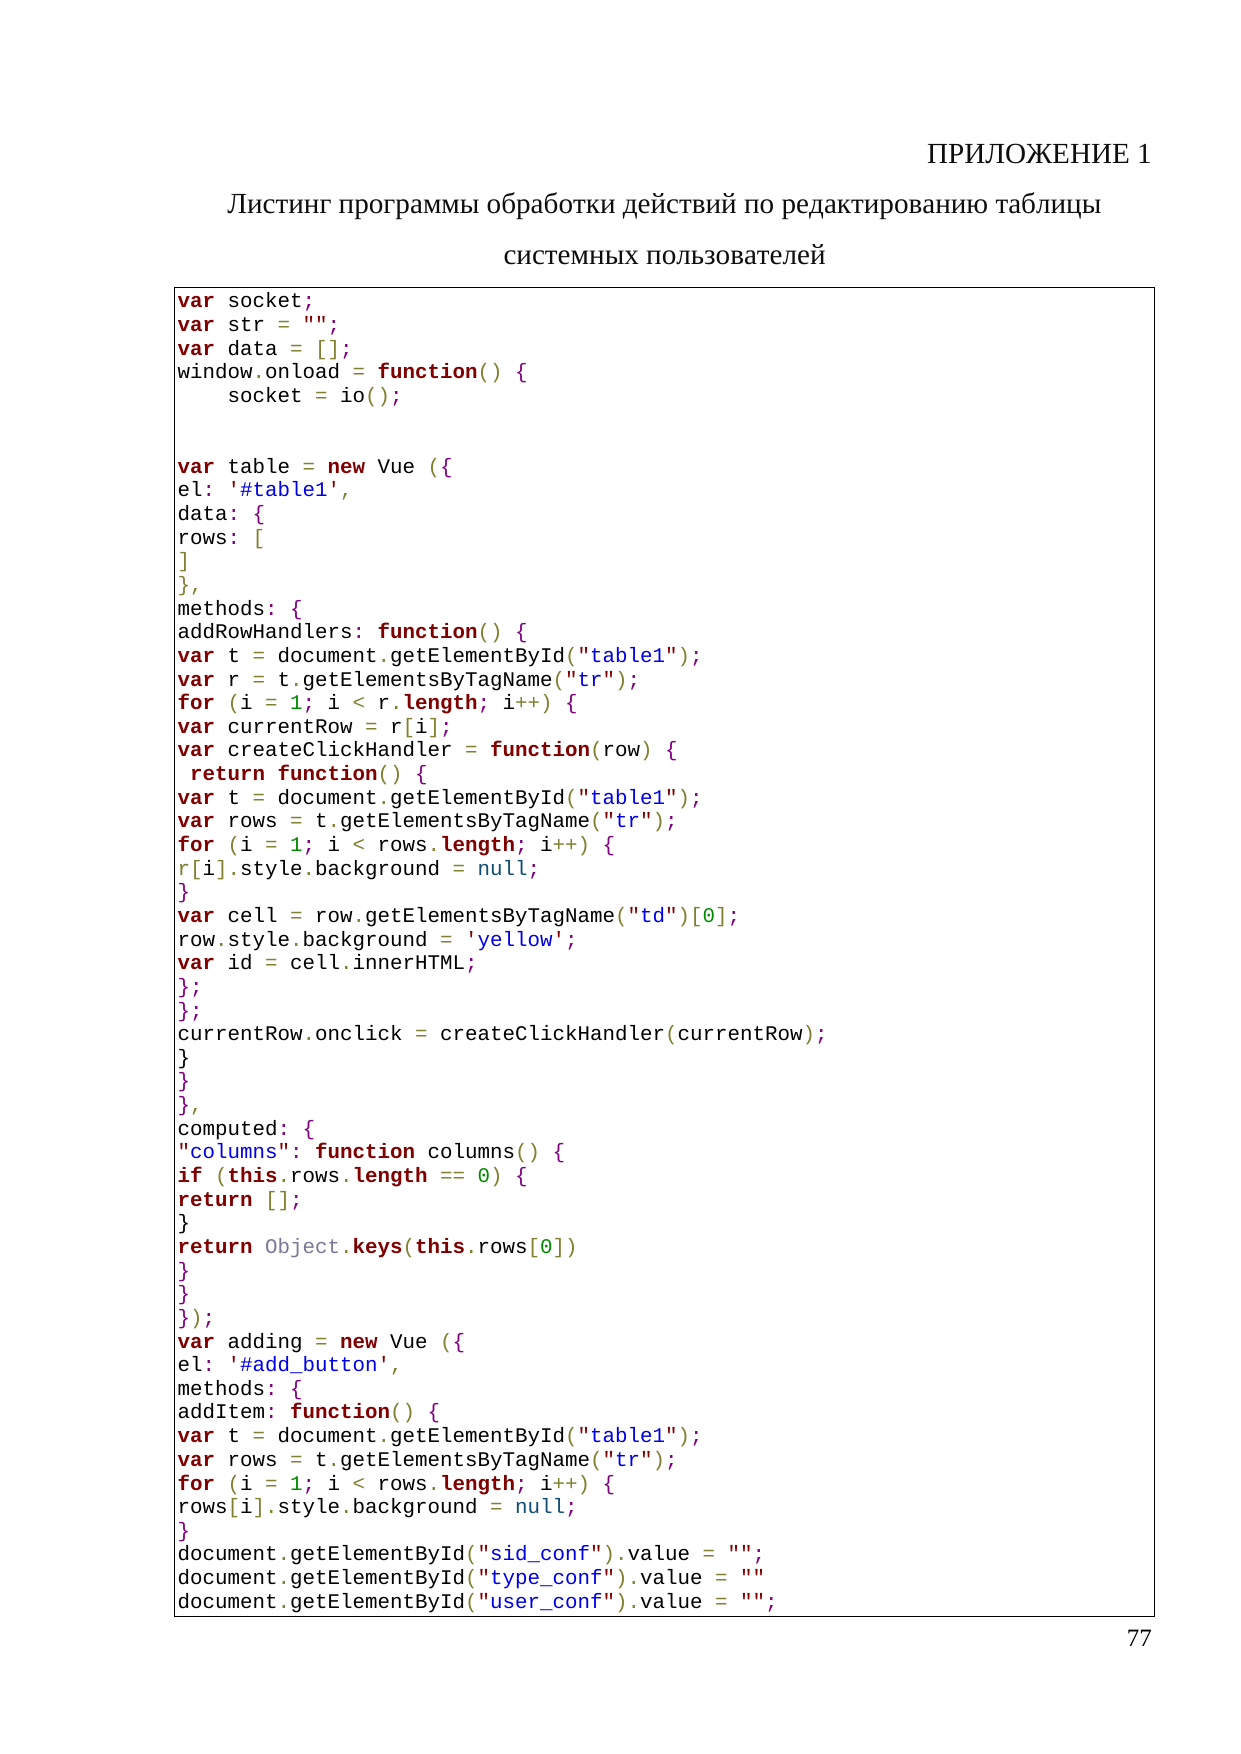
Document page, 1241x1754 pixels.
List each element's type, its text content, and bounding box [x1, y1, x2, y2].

text } [177, 1071, 1152, 1094]
text currentRow.onclick = createClickHandler(currentRow); [177, 1023, 1152, 1047]
text var createClickHandler = function(row) { [177, 739, 1152, 763]
text addItem: function() { [177, 1402, 1152, 1425]
text ] [177, 550, 1152, 574]
text var t = document.getElementById("table1"); [177, 787, 1152, 810]
text "columns": function columns() { [177, 1141, 1152, 1165]
text }; [177, 999, 1152, 1023]
text var str = ""; [177, 314, 1152, 337]
text el: '#add_button', [177, 1354, 1152, 1378]
text }); [177, 1307, 1152, 1331]
text for (i = 1; i < rows.length; i++) { [177, 834, 1152, 858]
text var currentRow = r[i]; [177, 716, 1152, 739]
text for (i = 1; i < rows.length; i++) { [177, 1472, 1152, 1496]
text methods: { [177, 1378, 1152, 1402]
text return []; [177, 1189, 1152, 1212]
text data: { [177, 503, 1152, 527]
text document.getElementById("sid_conf").value = ""; [177, 1543, 1152, 1567]
text var adding = new Vue ({ [177, 1331, 1152, 1354]
text rows: [ [177, 527, 1152, 550]
text var cell = row.getElementsByTagName("td")[0]; [177, 905, 1152, 929]
text var rows = t.getElementsByTagName("tr"); [177, 810, 1152, 834]
text } [177, 881, 1152, 905]
subtitle Листинг программы обработки действий по редактированию таблицы системных пользователей [177, 186, 1152, 270]
text var socket; [175, 288, 1154, 314]
text for (i = 1; i < r.length; i++) { [177, 692, 1152, 716]
text var t = document.getElementById("table1"); [177, 645, 1152, 668]
text el: '#table1', [177, 479, 1152, 503]
text } [177, 1047, 1152, 1071]
text window.onload = function() { [177, 361, 1152, 385]
text document.getElementById("user_conf").value = ""; [175, 1588, 1154, 1616]
text var rows = t.getElementsByTagName("tr"); [177, 1449, 1152, 1472]
text var table = new Vue ({ [177, 456, 1152, 479]
text computed: { [177, 1118, 1152, 1141]
text var id = cell.innerHTML; [177, 952, 1152, 976]
text var r = t.getElementsByTagName("tr"); [177, 668, 1152, 692]
text r[i].style.background = null; [177, 858, 1152, 881]
text }; [177, 976, 1152, 999]
text if (this.rows.length == 0) { [177, 1165, 1152, 1189]
text rows[i].style.background = null; [177, 1496, 1152, 1520]
text document.getElementById("type_conf").value = "" [177, 1567, 1152, 1588]
text } [177, 1283, 1152, 1307]
text var data = []; [177, 337, 1152, 361]
subtitle ПРИЛОЖЕНИЕ 1 [177, 136, 1152, 170]
text } [177, 1212, 1152, 1236]
text } [177, 1260, 1152, 1283]
text addRowHandlers: function() { [177, 621, 1152, 645]
text var t = document.getElementById("table1"); [177, 1425, 1152, 1449]
text }, [177, 574, 1152, 598]
text }, [177, 1094, 1152, 1118]
text row.style.background = 'yellow'; [177, 929, 1152, 952]
text methods: { [177, 598, 1152, 621]
text } [177, 1520, 1152, 1543]
text return function() { [177, 763, 1152, 787]
text socket = io(); [177, 385, 1152, 408]
text return Object.keys(this.rows[0]) [177, 1236, 1152, 1260]
